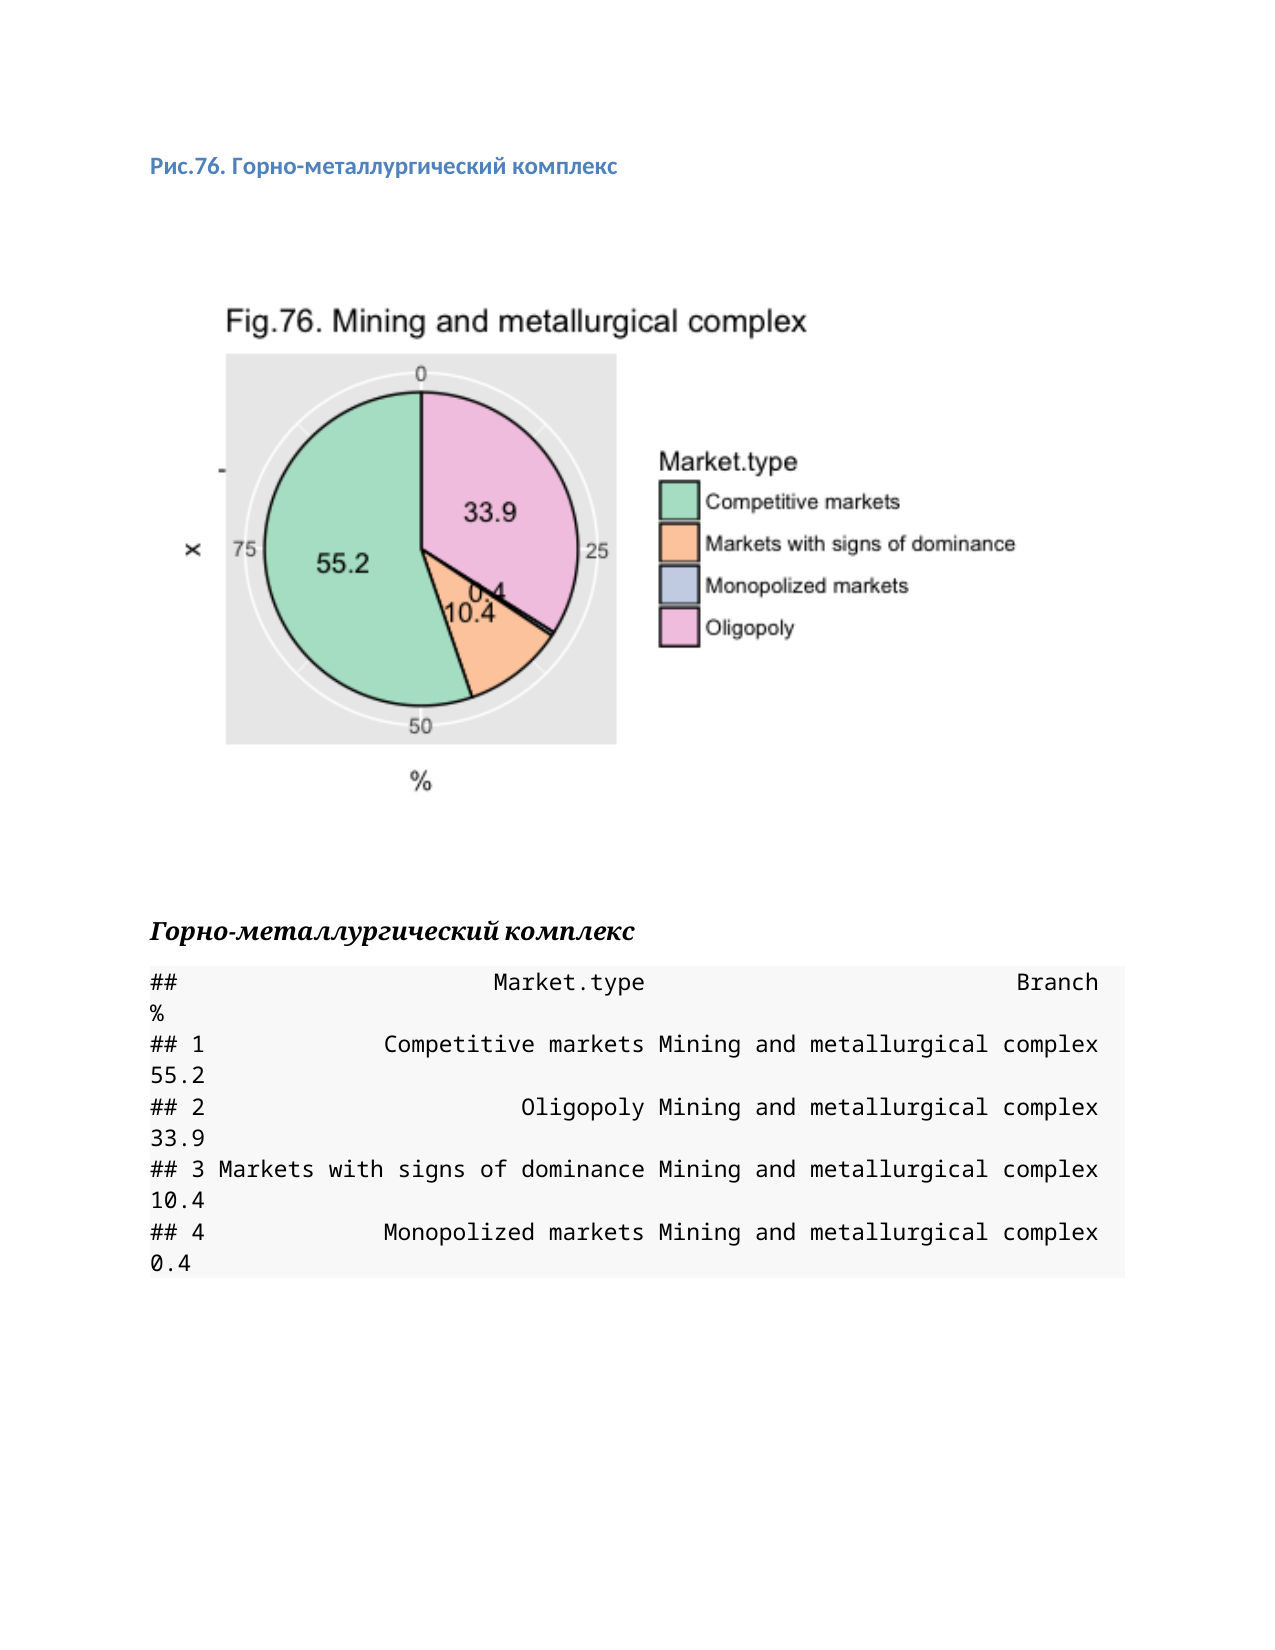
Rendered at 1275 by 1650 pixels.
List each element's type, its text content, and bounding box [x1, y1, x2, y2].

picture [168, 199, 1044, 900]
text Горно-металлургический комплекс [150, 918, 1125, 947]
subtitle Рис.76. Горно-металлургический комплекс [150, 150, 1125, 181]
text ## Market.type Branch % ## 1 Competitive markets Mining and metallurgical complex 55.2 ## 2 Oligopoly Mining and metallurgical complex 33.9 ## 3 Markets with signs of dominance Mining and metallurgical complex 10.4 ## 4 Monopolized markets Mining and metallurgical complex 0.4 [150, 966, 1125, 1278]
